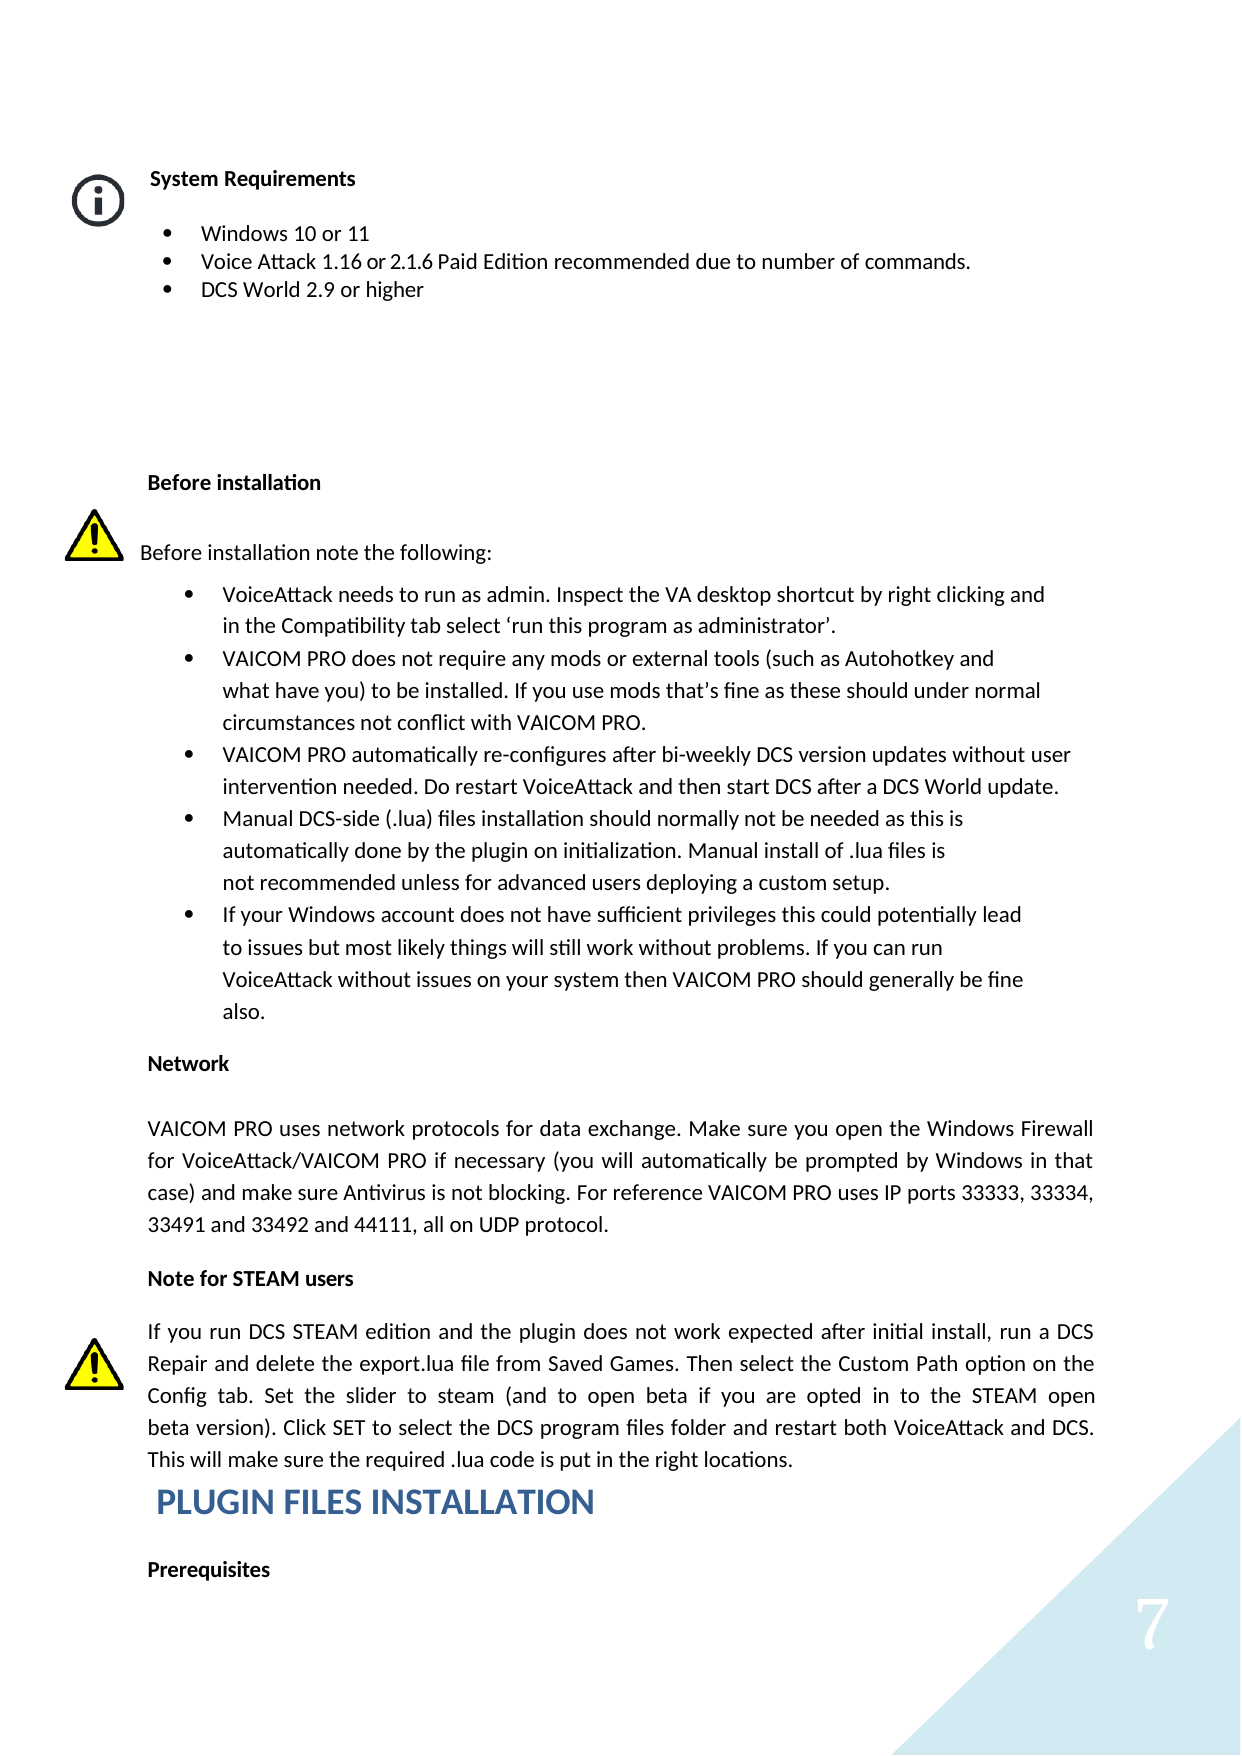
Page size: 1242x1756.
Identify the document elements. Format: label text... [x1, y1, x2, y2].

text Before installation note the following: [65, 509, 1131, 567]
subtitle Before installation [147, 468, 1131, 496]
subtitle Note for STEAM users [147, 1264, 1131, 1292]
subtitle System Requirements [150, 164, 1131, 193]
list VAICOM PRO does not require any mods or external tools (such as Autohotkey and what have you) to be installed. If you use mods that’s fine as these should under normal circumstances not conflict with VAICOM PRO. [185, 644, 1046, 736]
subtitle PLUGIN FILES INSTALLATION [147, 1478, 1131, 1524]
list VAICOM PRO automatically re-configures after bi-weekly DCS version updates without user intervention needed. Do restart VoiceAttack and then start DCS after a DCS World update. [185, 740, 1071, 800]
list If your Windows account does not have sufficient privileges this could potentially lead to issues but most likely things will still work without problems. If you can run VoiceAttack without issues on your system then VAICOM PRO should generally be fine also. [185, 900, 1046, 1025]
picture [64, 509, 124, 561]
list VoiceAttack needs to run as admin. Inspect the VA desktop shortcut by right clicking and in the Compatibility tab select ‘run this program as administrator’. [185, 580, 1066, 639]
subtitle Prerequisites [147, 1555, 1131, 1583]
list Windows 10 or 11 [163, 218, 1131, 247]
subtitle Network [147, 1049, 1131, 1078]
text VAICOM PRO uses network protocols for data exchange. Make sure you open the Windows Firewall for VoiceAttack/VAICOM PRO if necessary (you will automatically be prompted by Windows in that case) and make sure Antivirus is not blocking. For reference VAICOM PRO uses IP ports 33333, 33334, 33491 and 33492 and 44111, all on UDP protocol. [147, 1114, 1095, 1238]
list Manual DCS-side (.lua) files installation should normally not be needed as this is automatically done by the plugin on initialization. Manual install of .lua files is not recommended unless for advanced users deploying a custom setup. [185, 804, 981, 896]
text If you run DCS STEAM edition and the plugin does not work expected after initial install, run a DCS Repair and delete the export.lua file from Saved Games. Then select the Custom Path option on the Config tab. Set the slider to steam (and to open beta if you are opted in to the STEAM open beta version). Click SET to select the DCS program files folder and restart both VoiceAttack and DCS. This will make sure the required .lua code is put in the right locations. [147, 1317, 1097, 1473]
picture [71, 174, 125, 227]
picture [64, 1338, 124, 1390]
list Voice Attack 1.16 or 2.1.6 Paid Edition recommended due to number of commands. [163, 247, 1131, 275]
list DCS World 2.9 or higher [163, 275, 1131, 304]
